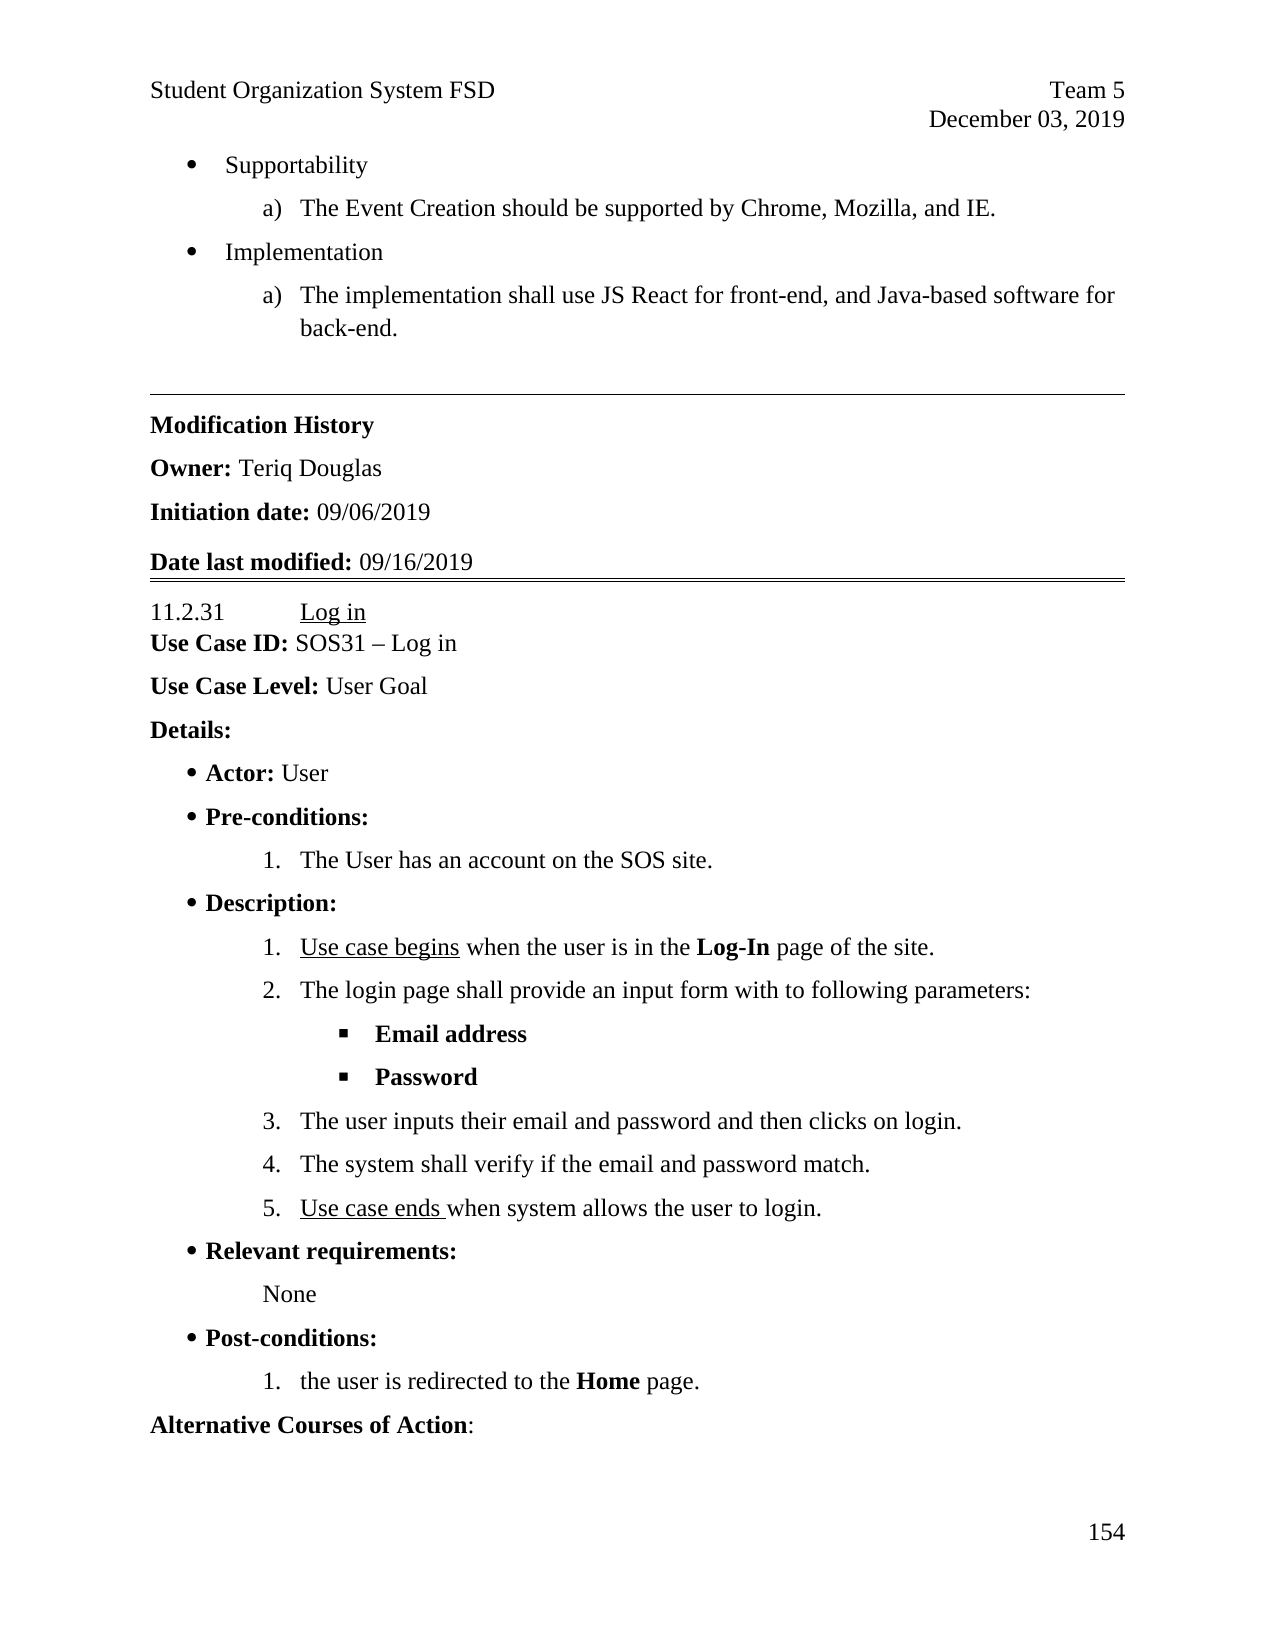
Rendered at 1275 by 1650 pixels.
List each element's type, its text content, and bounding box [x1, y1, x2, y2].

list Password [337, 1062, 1125, 1091]
text Use Case ID: SOS31 – Log in [150, 628, 1125, 657]
text Initiation date: 09/06/2019 [150, 497, 1125, 526]
text Modification History [150, 410, 1125, 439]
text Owner: Teriq Douglas [150, 453, 1125, 482]
list Use case ends when system allows the user to login. [262, 1193, 1125, 1221]
list The User has an account on the SOS site. [262, 845, 1125, 874]
list Supportability [187, 150, 1125, 179]
list Pre-conditions: [187, 802, 1125, 830]
list Email address [337, 1019, 1125, 1048]
list Description: [187, 888, 1125, 917]
list Implementation [187, 237, 1125, 266]
list The Event Creation should be supported by Chrome, Mozilla, and IE. [262, 193, 1125, 222]
list The user inputs their email and password and then clicks on login. [262, 1106, 1125, 1134]
list The system shall verify if the email and password match. [262, 1149, 1125, 1178]
list The login page shall provide an input form with to following parameters: [262, 975, 1125, 1004]
text Alternative Courses of Action: [150, 1410, 1125, 1438]
list The implementation shall use JS React for front-end, and Java-based software for back-end. [262, 280, 1125, 342]
list Post-conditions: [187, 1323, 1125, 1352]
subtitle Log in [150, 597, 1125, 626]
text Use Case Level: User Goal [150, 671, 1125, 700]
list Relevant requirements: [187, 1236, 1125, 1265]
list Actor: User [187, 758, 1125, 787]
text Date last modified: 09/16/2019 [150, 547, 1125, 578]
text None [225, 1279, 1125, 1308]
list Use case begins when the user is in the Log-In page of the site. [262, 932, 1125, 961]
text Details: [150, 715, 1125, 743]
list the user is redirected to the Home page. [262, 1366, 1125, 1395]
